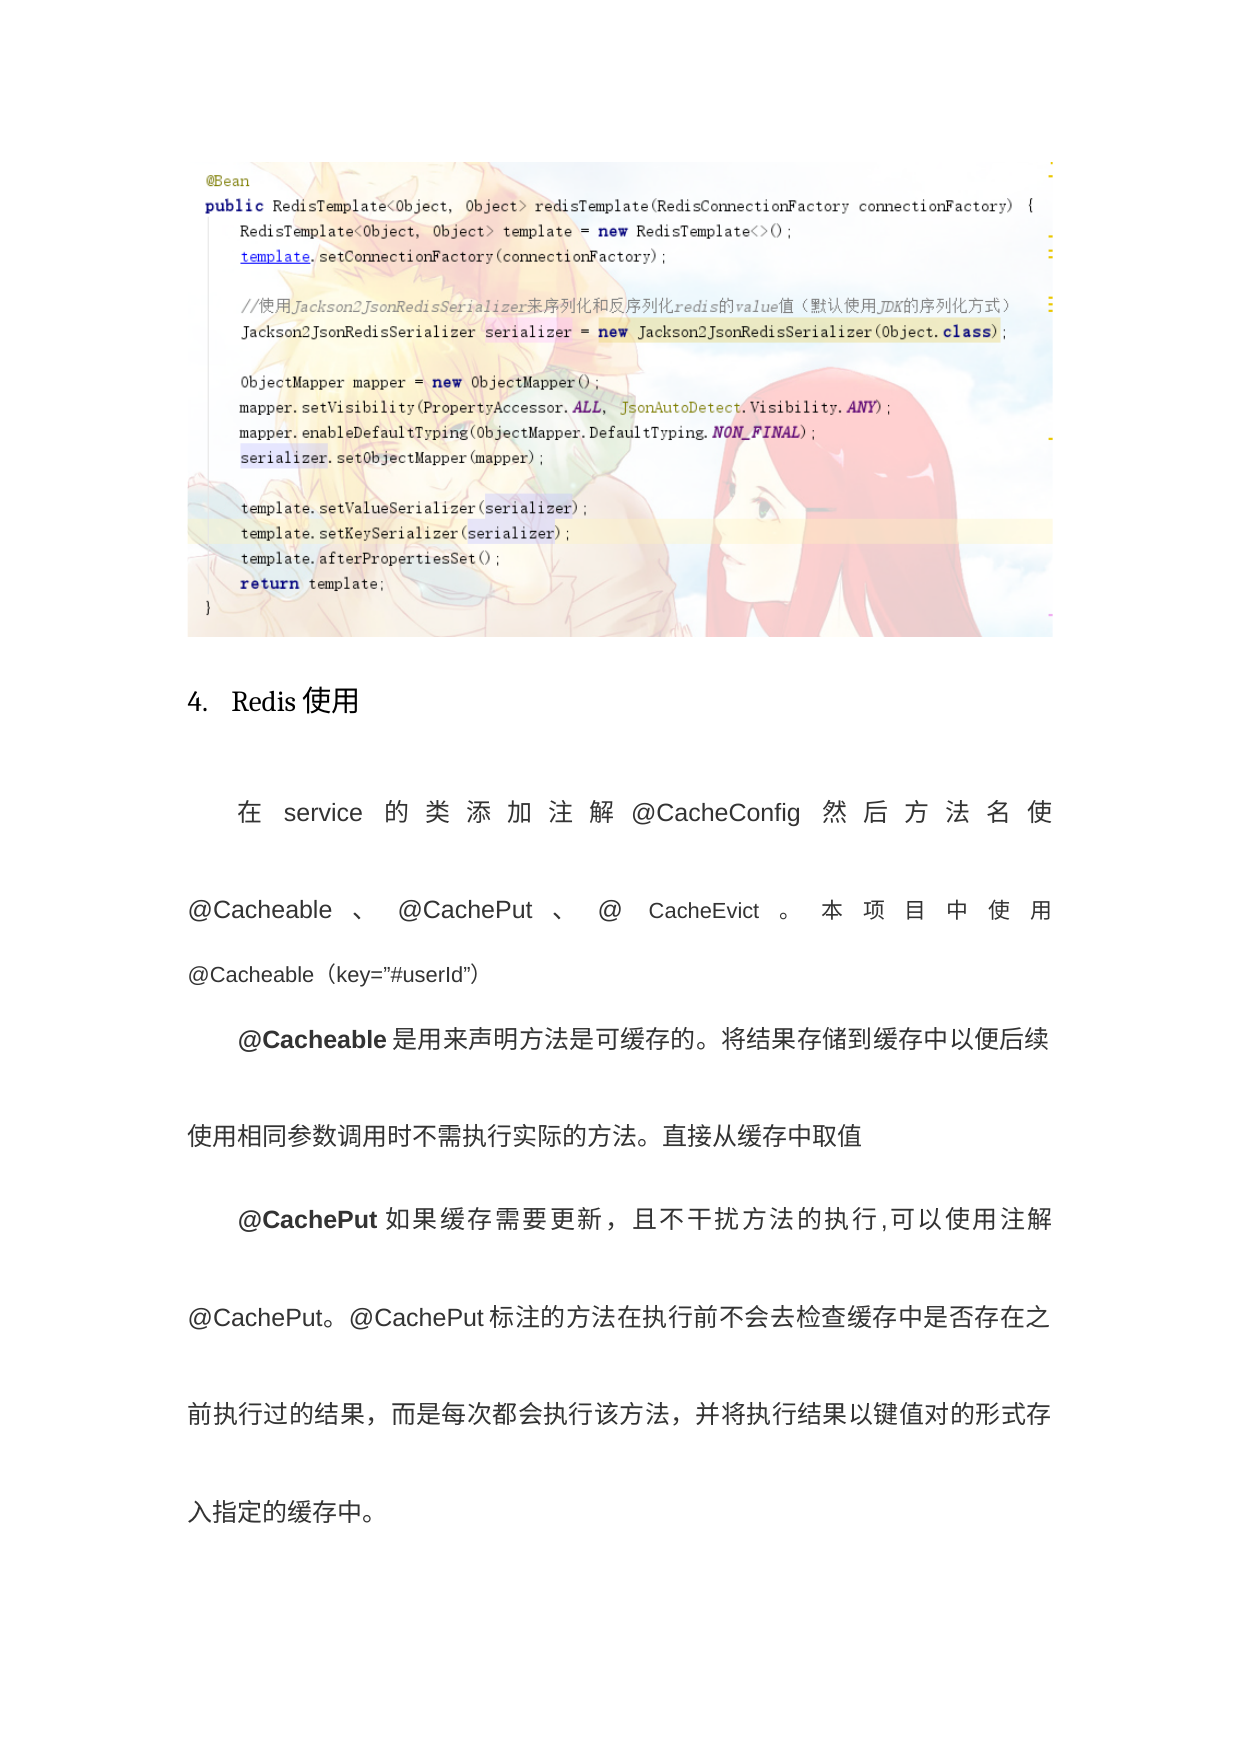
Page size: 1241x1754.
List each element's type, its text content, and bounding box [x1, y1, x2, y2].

text 在service的类添加注解@CacheConfig然后方法名使@Cacheable、@CachePut、@ CacheEvict。本项目中使用@Cacheable（key=”#userId”） [187, 778, 1053, 989]
picture [187, 162, 1053, 637]
subtitle Redis使用 [187, 666, 1053, 731]
text @Cacheable是用来声明方法是可缓存的。将结果存储到缓存中以便后续使用相同参数调用时不需执行实际的方法。直接从缓存中取值 [187, 1005, 1053, 1167]
text @CachePut如果缓存需要更新，且不干扰方法的执行,可以使用注解@CachePut。@CachePut标注的方法在执行前不会去检查缓存中是否存在之前执行过的结果，而是每次都会执行该方法，并将执行结果以键值对的形式存入指定的缓存中。 [187, 1186, 1053, 1543]
